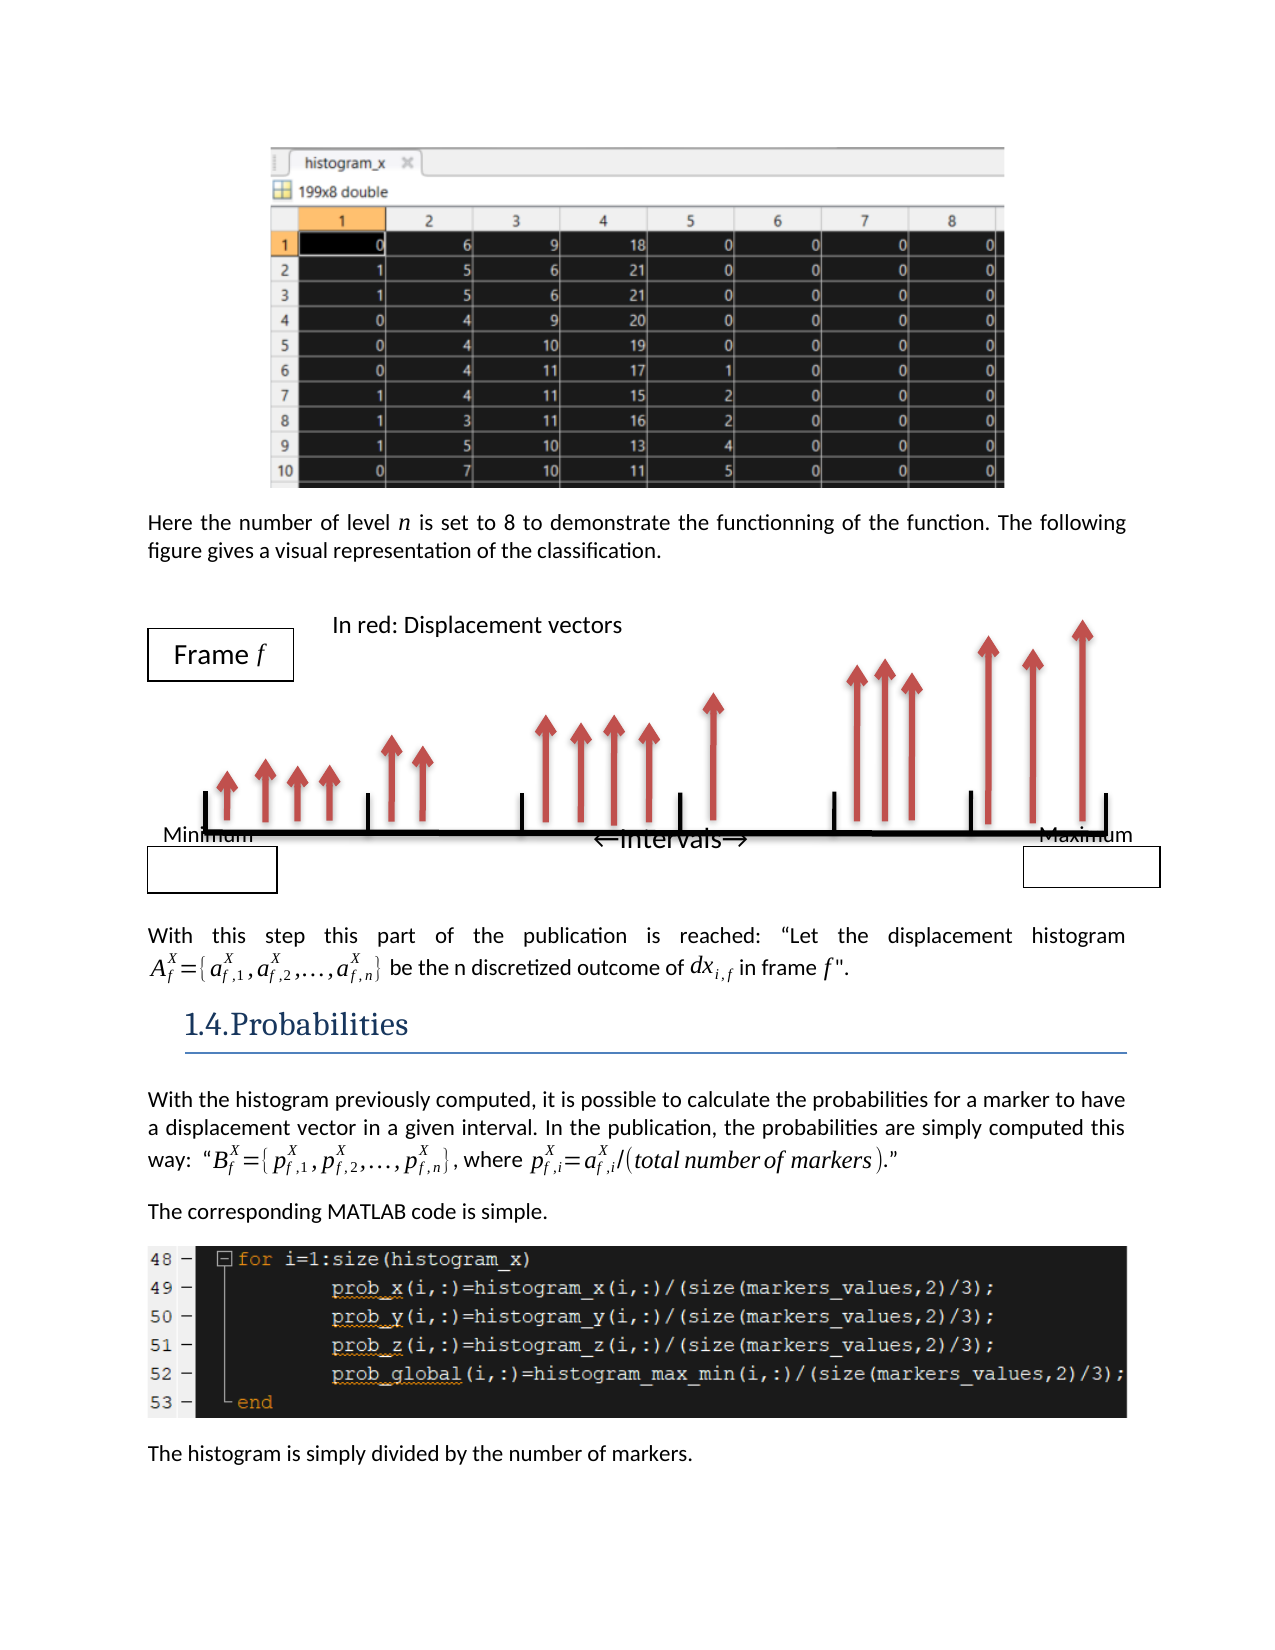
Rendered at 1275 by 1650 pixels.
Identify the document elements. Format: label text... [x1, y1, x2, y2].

text Here the number of level is set to 8 to demonstrate the functionning of the function. The following figure gives a visual representation of the classification. [148, 508, 1127, 564]
text The histogram is simply divided by the number of markers. [148, 1439, 1127, 1467]
text The corresponding MATLAB code is simple. [148, 1197, 1127, 1225]
text With the histogram previously computed, it is possible to calculate the probabilities for a marker to have a displacement vector in a given interval. In the publication, the probabilities are simply computed this way: “, where .” [148, 1085, 1127, 1176]
picture [270, 147, 1005, 488]
picture [147, 1246, 1128, 1418]
text With this step this part of the publication is reached: “Let the displacement histogram be the n discretized outcome of in frame ". [148, 922, 1127, 984]
title Probabilities [185, 1005, 1127, 1052]
